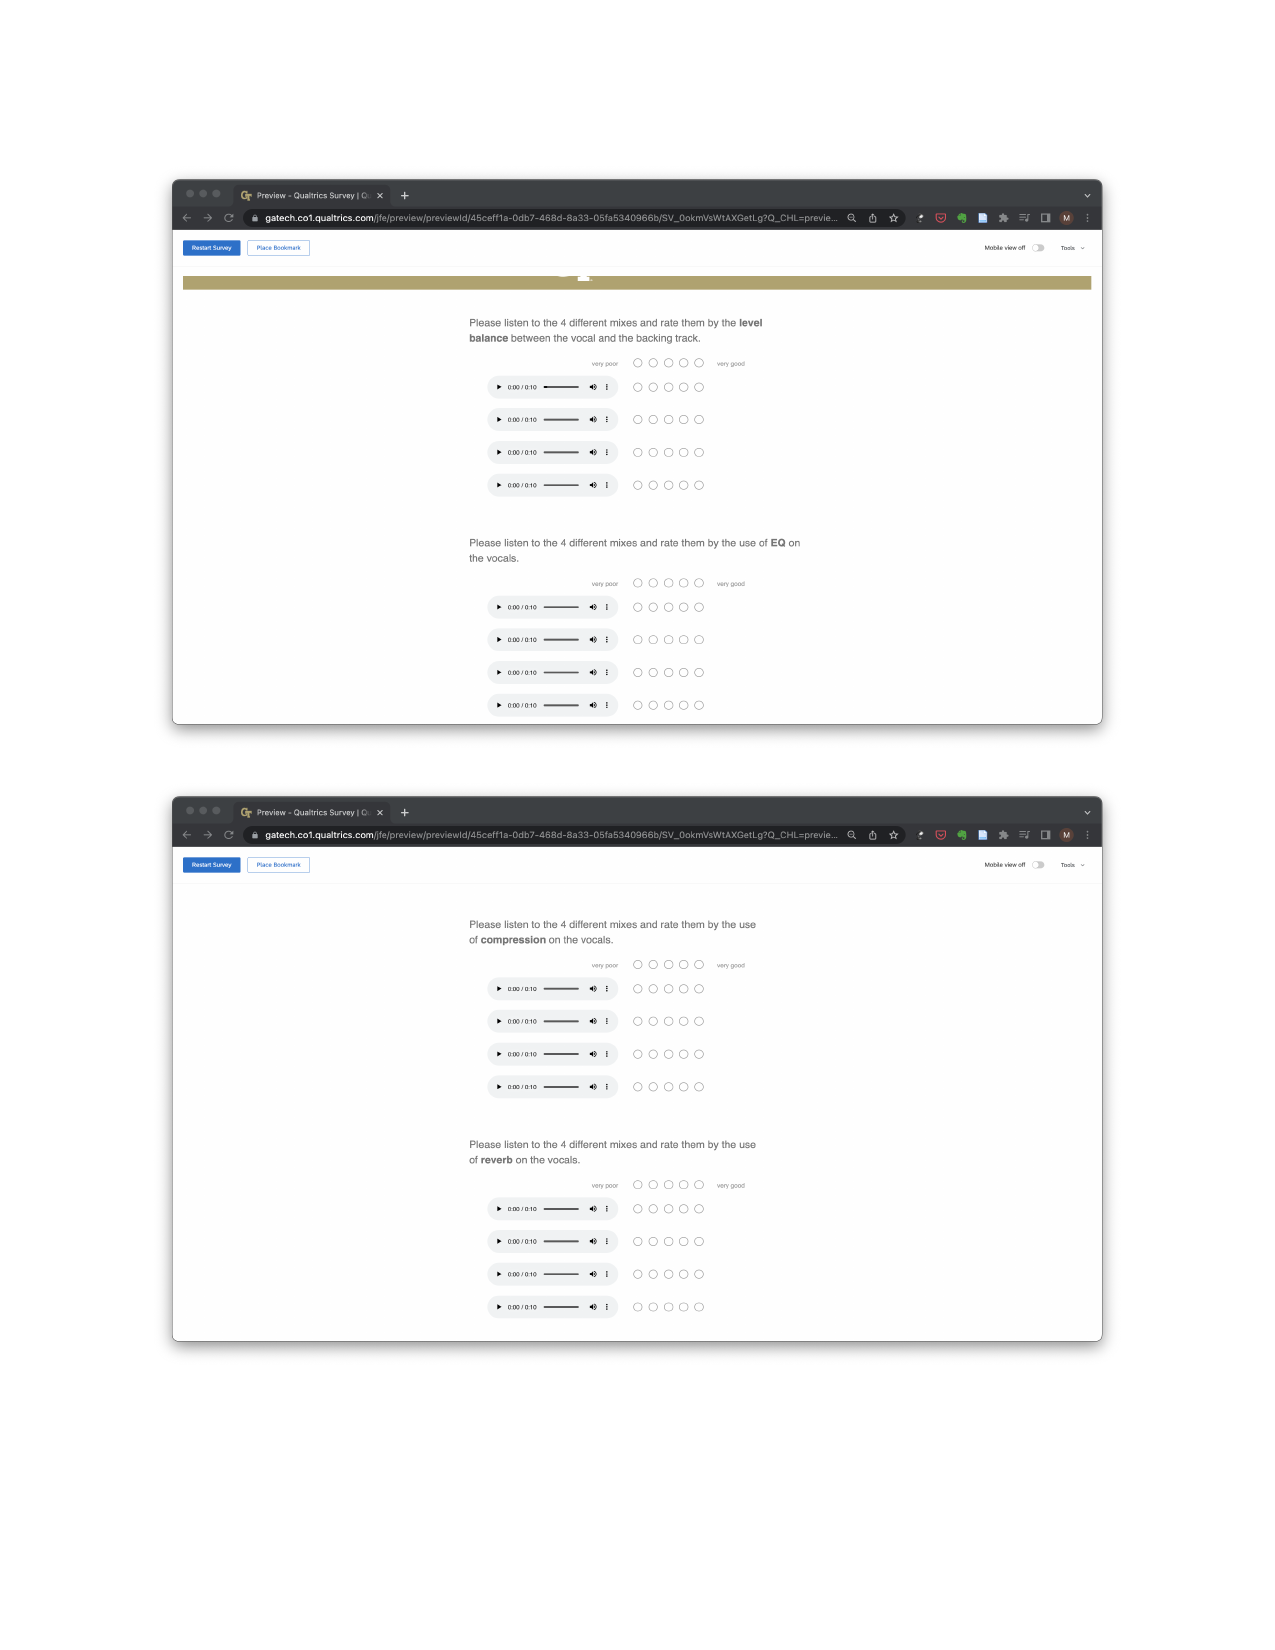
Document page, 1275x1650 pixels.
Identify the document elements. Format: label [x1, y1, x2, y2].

picture [150, 781, 1123, 1368]
picture [150, 164, 1123, 751]
